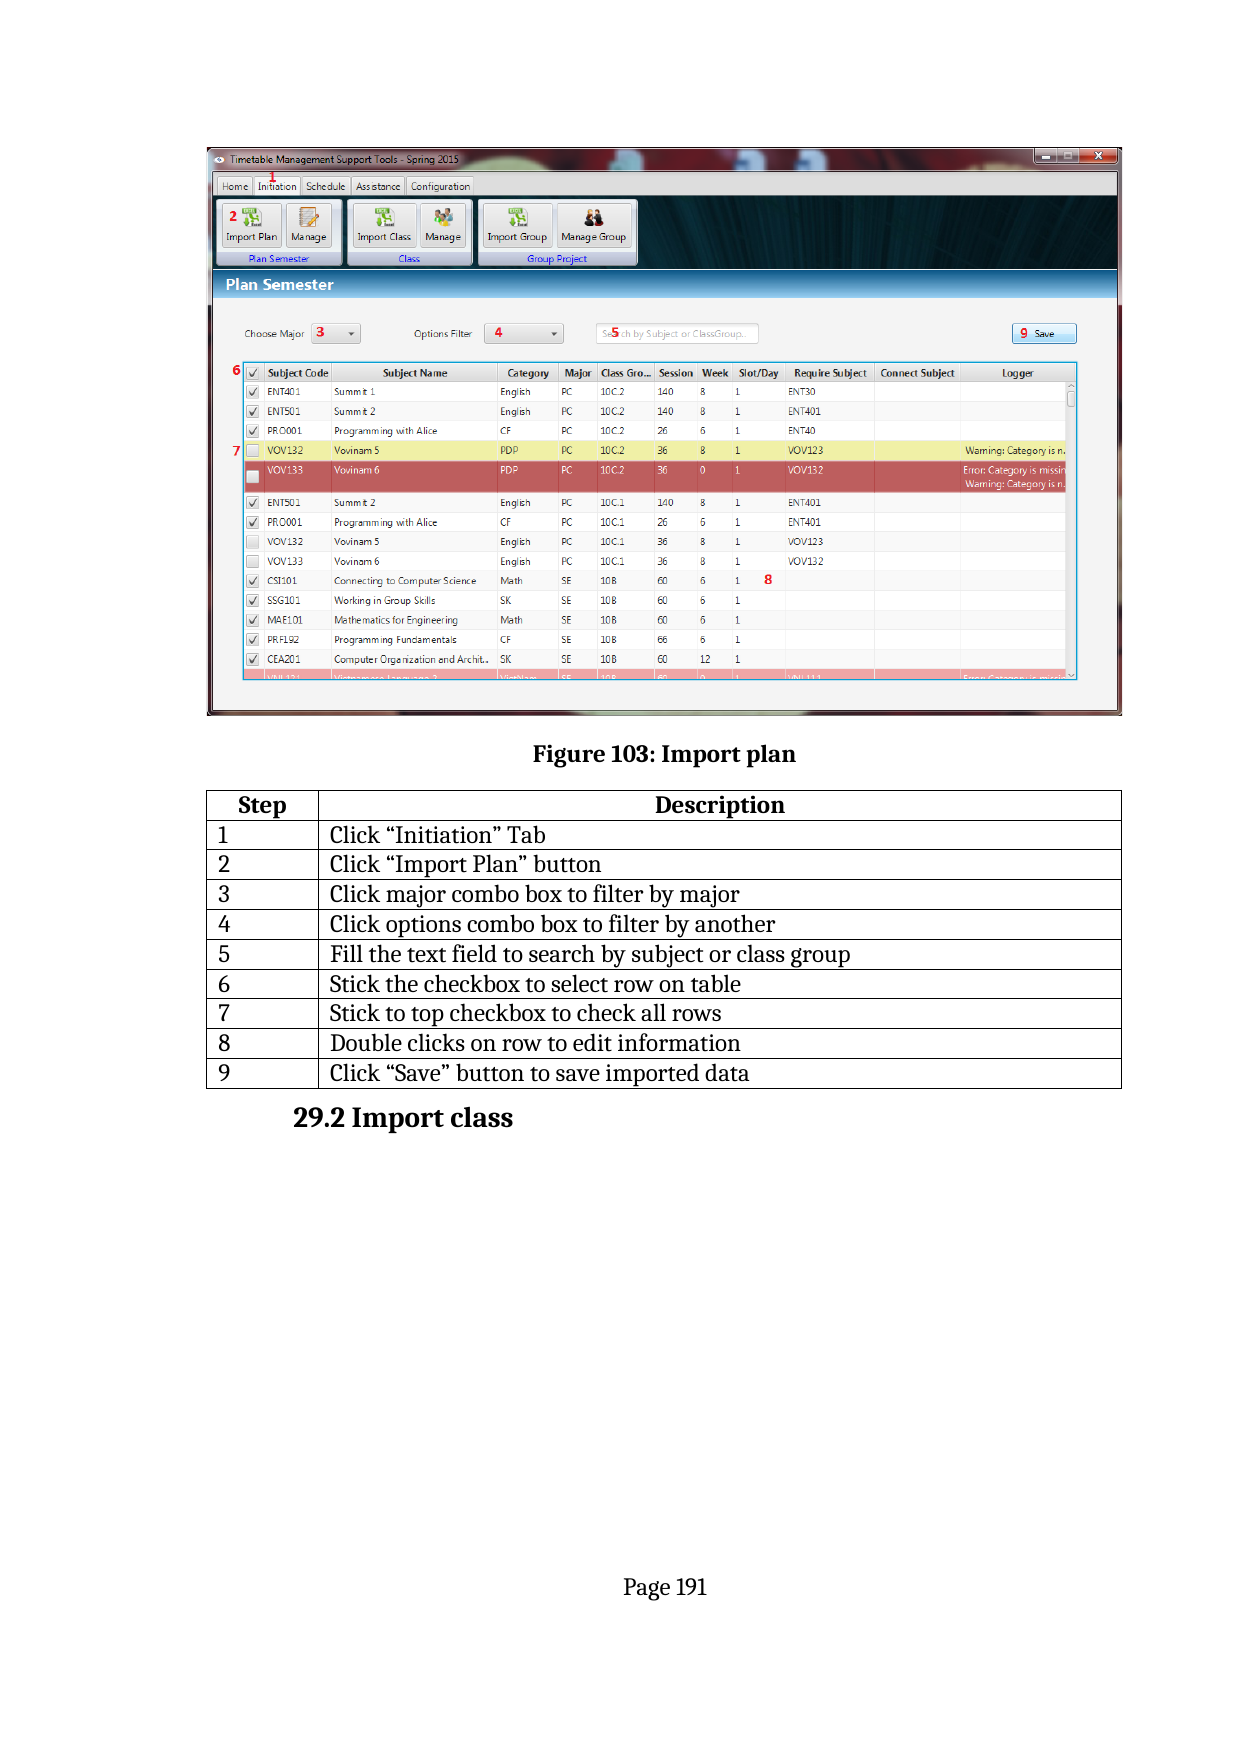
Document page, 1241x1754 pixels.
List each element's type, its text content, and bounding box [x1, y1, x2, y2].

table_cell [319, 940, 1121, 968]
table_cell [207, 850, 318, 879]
subtitle 29.2 Import class [293, 1101, 1122, 1135]
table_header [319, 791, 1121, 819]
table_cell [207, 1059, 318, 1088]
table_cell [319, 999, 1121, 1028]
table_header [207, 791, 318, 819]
picture [206, 147, 1123, 716]
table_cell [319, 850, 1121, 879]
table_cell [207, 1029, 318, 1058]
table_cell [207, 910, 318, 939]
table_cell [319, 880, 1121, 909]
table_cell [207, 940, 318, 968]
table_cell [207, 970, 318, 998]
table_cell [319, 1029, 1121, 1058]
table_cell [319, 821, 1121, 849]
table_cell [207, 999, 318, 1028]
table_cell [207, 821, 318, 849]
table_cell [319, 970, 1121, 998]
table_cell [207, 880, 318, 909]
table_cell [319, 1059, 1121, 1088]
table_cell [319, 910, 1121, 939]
